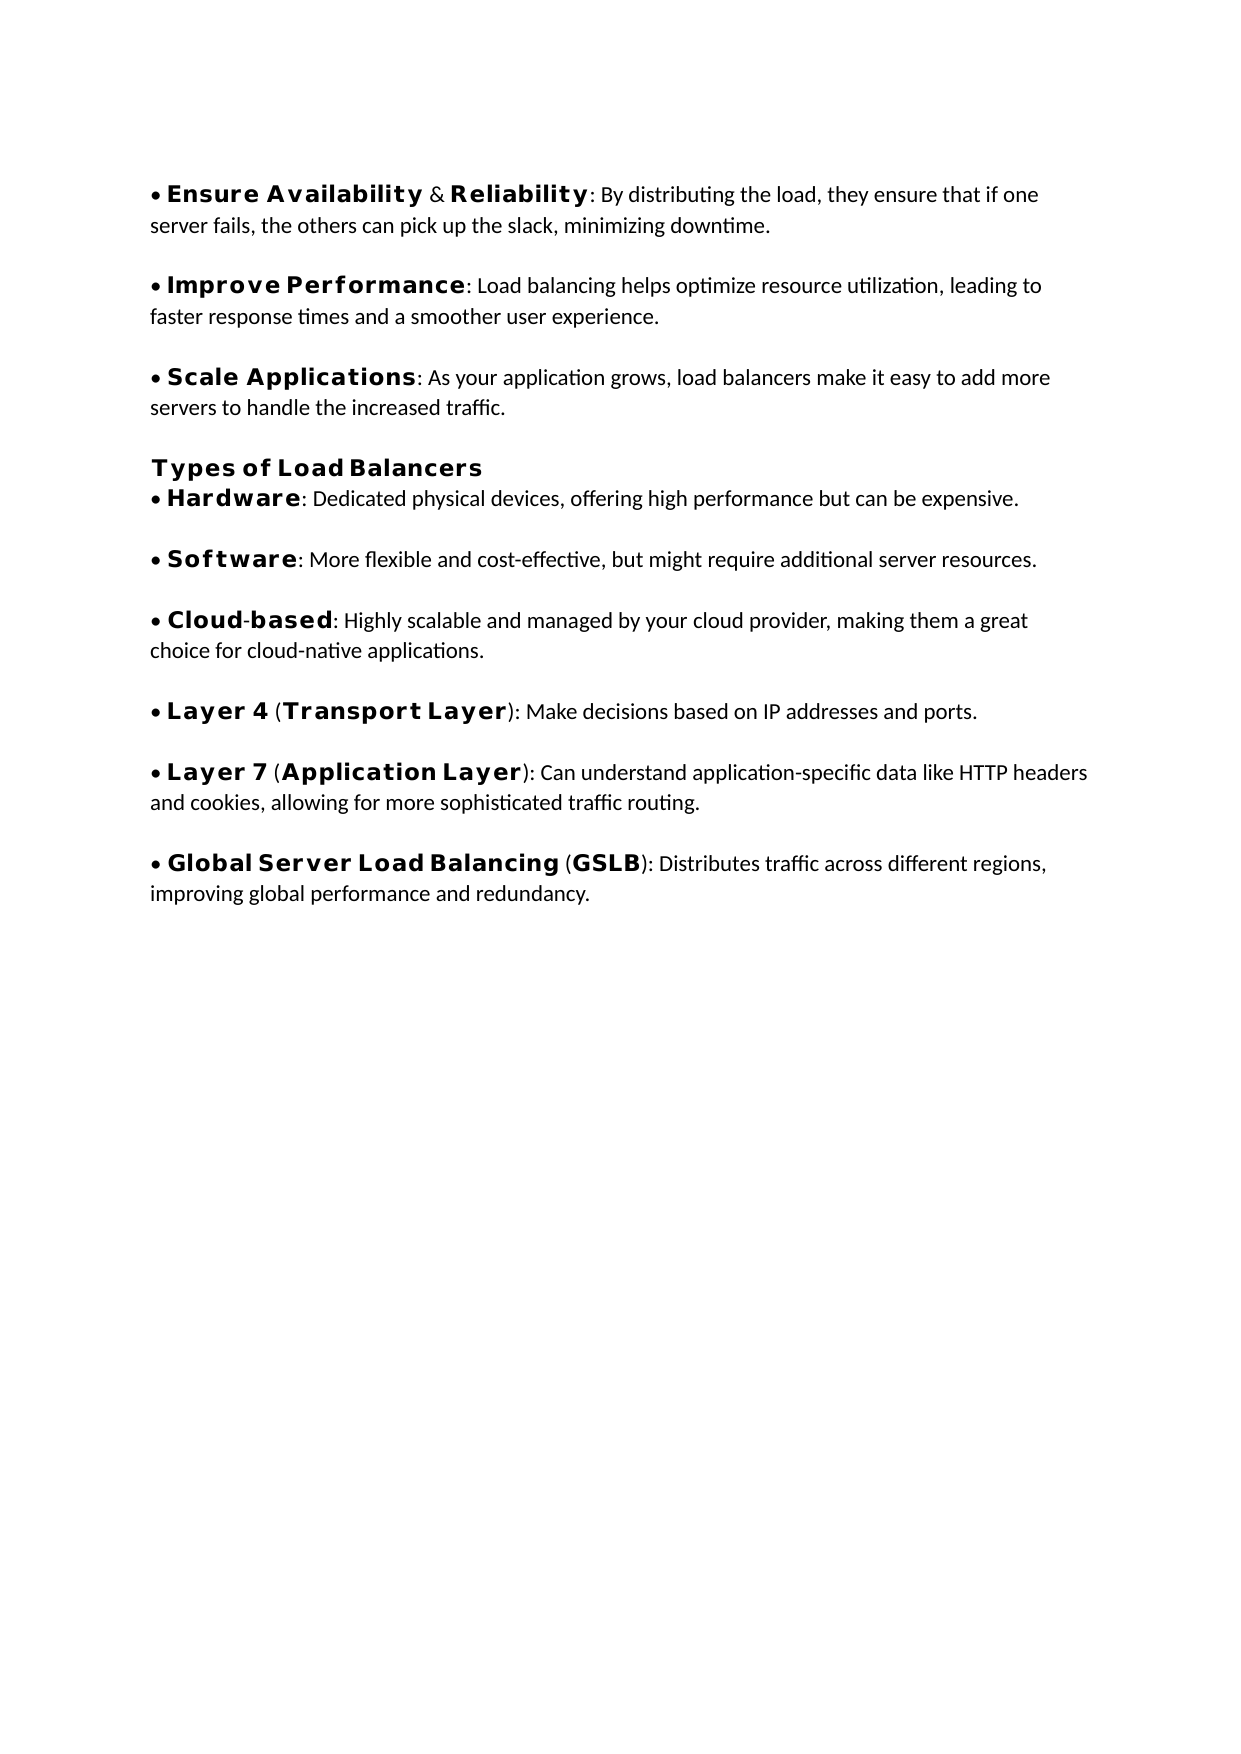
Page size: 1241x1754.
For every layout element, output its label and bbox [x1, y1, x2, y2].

text [150, 150, 1090, 937]
